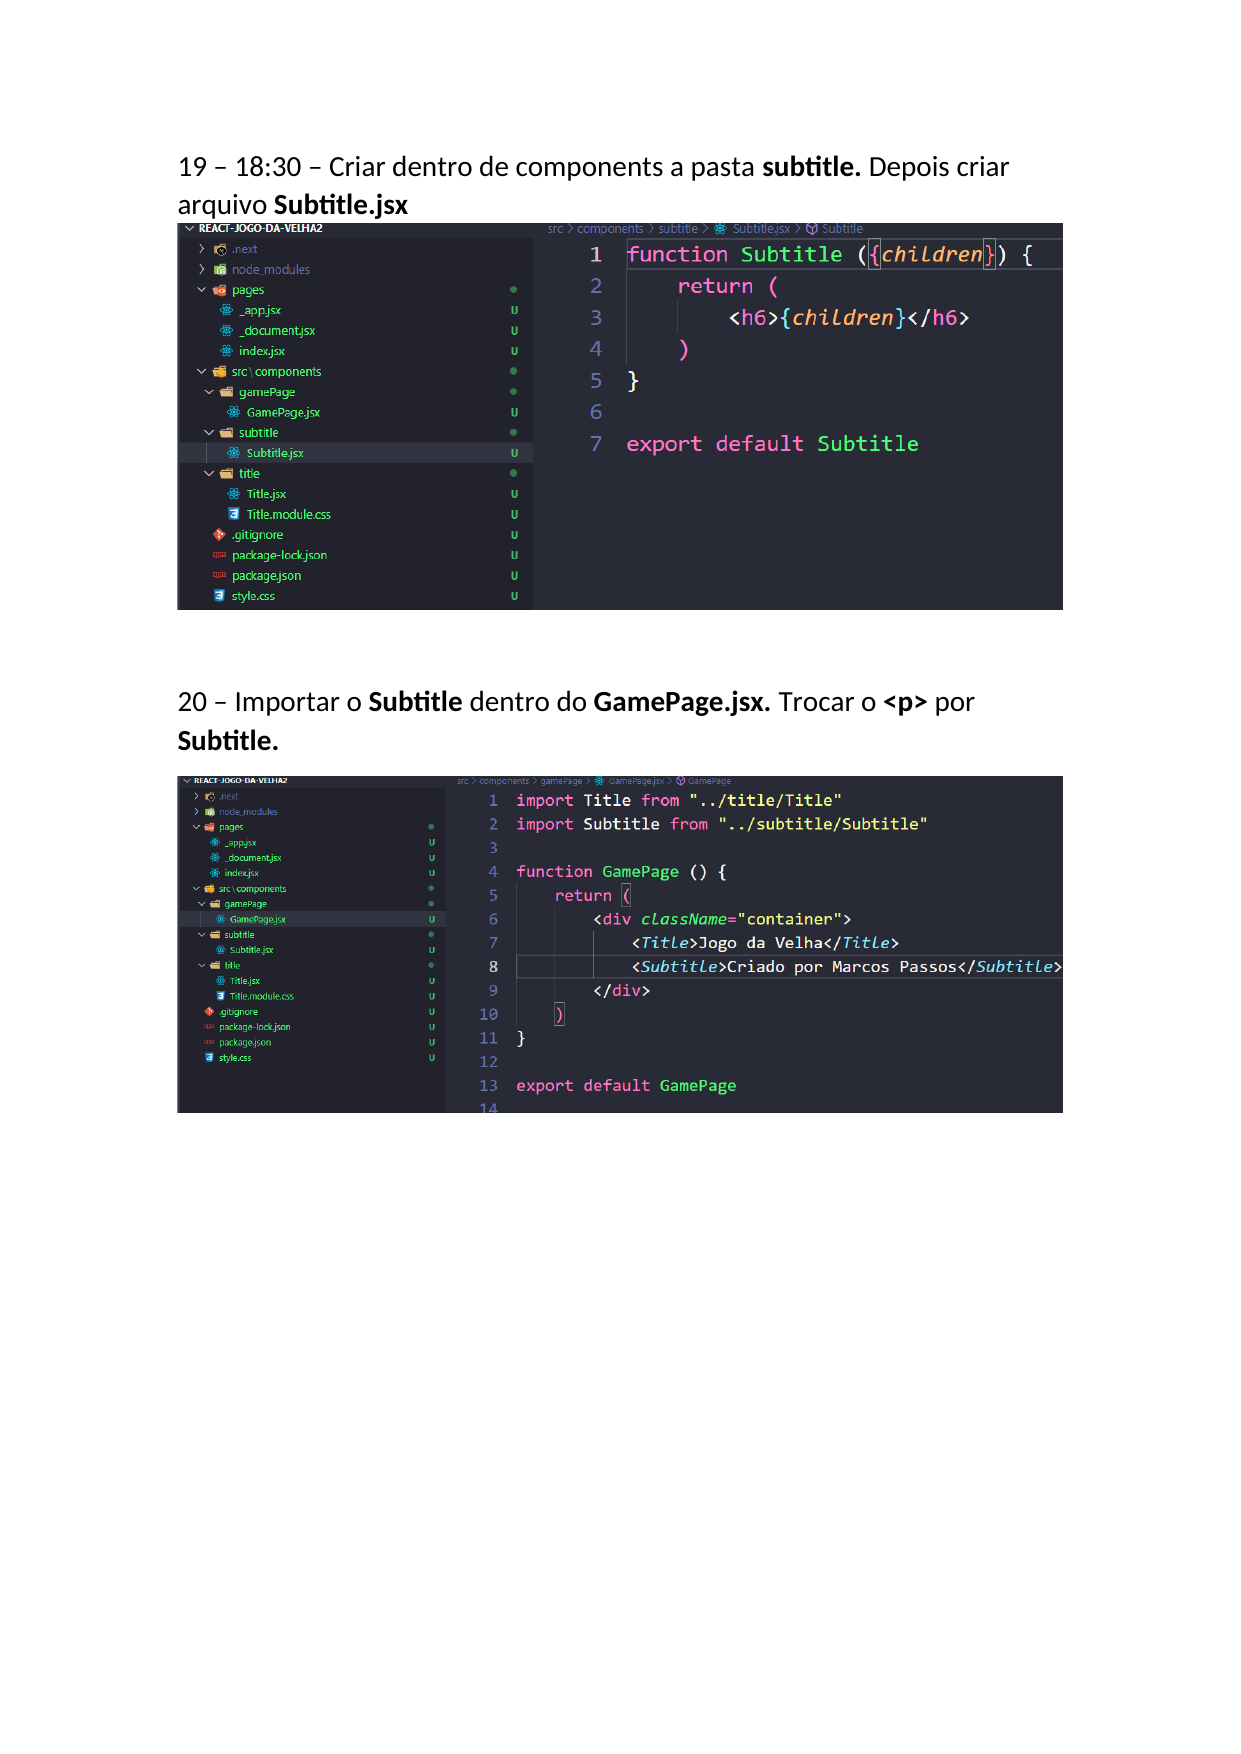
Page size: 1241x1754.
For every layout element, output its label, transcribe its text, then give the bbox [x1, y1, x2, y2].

text 19 – 18:30 – Criar dentro de components a pasta subtitle. Depois criar arquivo Subtitle.jsx [177, 148, 1063, 223]
text 20 – Importar o Subtitle dentro do GamePage.jsx. Trocar o <p> por Subtitle. [177, 683, 1063, 757]
picture [177, 776, 1063, 1113]
picture [177, 223, 1063, 610]
